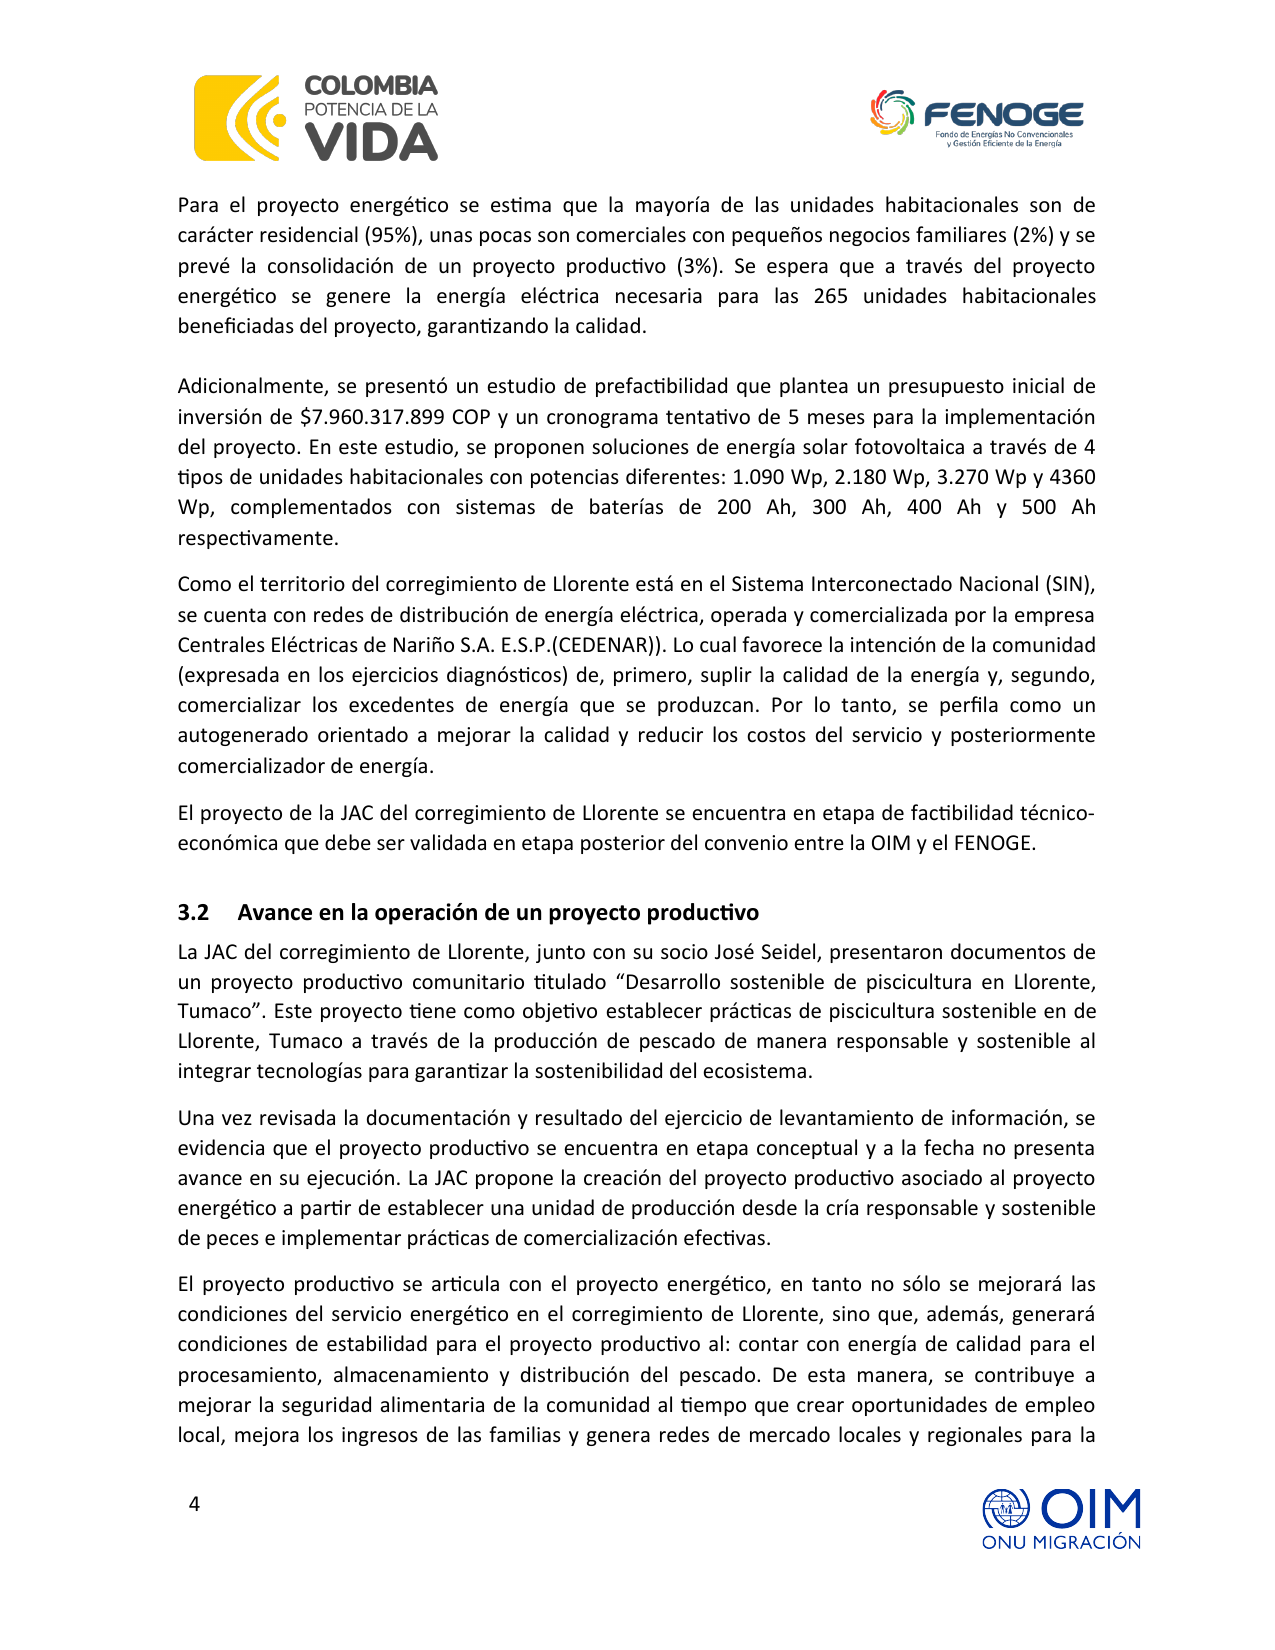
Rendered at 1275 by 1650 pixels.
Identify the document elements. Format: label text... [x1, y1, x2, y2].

picture [869, 88, 1086, 148]
text Adicionalmente, se presentó un estudio de prefactibilidad que plantea un presupuesto inicial de inversión de $7.960.317.899 COP y un cronograma tentativo de 5 meses para la implementación del proyecto. En este estudio, se proponen soluciones de energía solar fotovoltaica a través de 4 tipos de unidades habitacionales con potencias diferentes: 1.090 Wp, 2.180 Wp, 3.270 Wp y 4360 Wp, complementados con sistemas de baterías de 200 Ah, 300 Ah, 400 Ah y 500 Ah respectivamente. [177, 372, 1098, 551]
picture [188, 73, 444, 163]
text El proyecto de la JAC del corregimiento de Llorente se encuentra en etapa de factibilidad técnico-económica que debe ser validada en etapa posterior del convenio entre la OIM y el FENOGE. [177, 798, 1098, 856]
text La JAC del corregimiento de Llorente, junto con su socio José Seidel, presentaron documentos de un proyecto productivo comunitario titulado “Desarrollo sostenible de piscicultura en Llorente, Tumaco”. Este proyecto tiene como objetivo establecer prácticas de piscicultura sostenible en de Llorente, Tumaco a través de la producción de pescado de manera responsable y sostenible al integrar tecnologías para garantizar la sostenibilidad del ecosistema. [177, 937, 1098, 1084]
text Para el proyecto energético se estima que la mayoría de las unidades habitacionales son de carácter residencial (95%), unas pocas son comerciales con pequeños negocios familiares (2%) y se prevé la consolidación de un proyecto productivo (3%). Se espera que a través del proyecto energético se genere la energía eléctrica necesaria para las 265 unidades habitacionales beneficiadas del proyecto, garantizando la calidad. [177, 190, 1098, 339]
text Una vez revisada la documentación y resultado del ejercicio de levantamiento de información, se evidencia que el proyecto productivo se encuentra en etapa conceptual y a la fecha no presenta avance en su ejecución. La JAC propone la creación del proyecto productivo asociado al proyecto energético a partir de establecer una unidad de producción desde la cría responsable y sostenible de peces e implementar prácticas de comercialización efectivas. [177, 1103, 1098, 1251]
picture [982, 1489, 1141, 1549]
text Como el territorio del corregimiento de Llorente está en el Sistema Interconectado Nacional (SIN), se cuenta con redes de distribución de energía eléctrica, operada y comercializada por la empresa Centrales Eléctricas de Nariño S.A. E.S.P.(CEDENAR)). Lo cual favorece la intención de la comunidad (expresada en los ejercicios diagnósticos) de, primero, suplir la calidad de la energía y, segundo, comercializar los excedentes de energía que se produzcan. Por lo tanto, se perfila como un autogenerado orientado a mejorar la calidad y reducir los costos del servicio y posteriormente comercializador de energía. [177, 569, 1098, 779]
subtitle Avance en la operación de un proyecto productivo [177, 896, 1098, 926]
